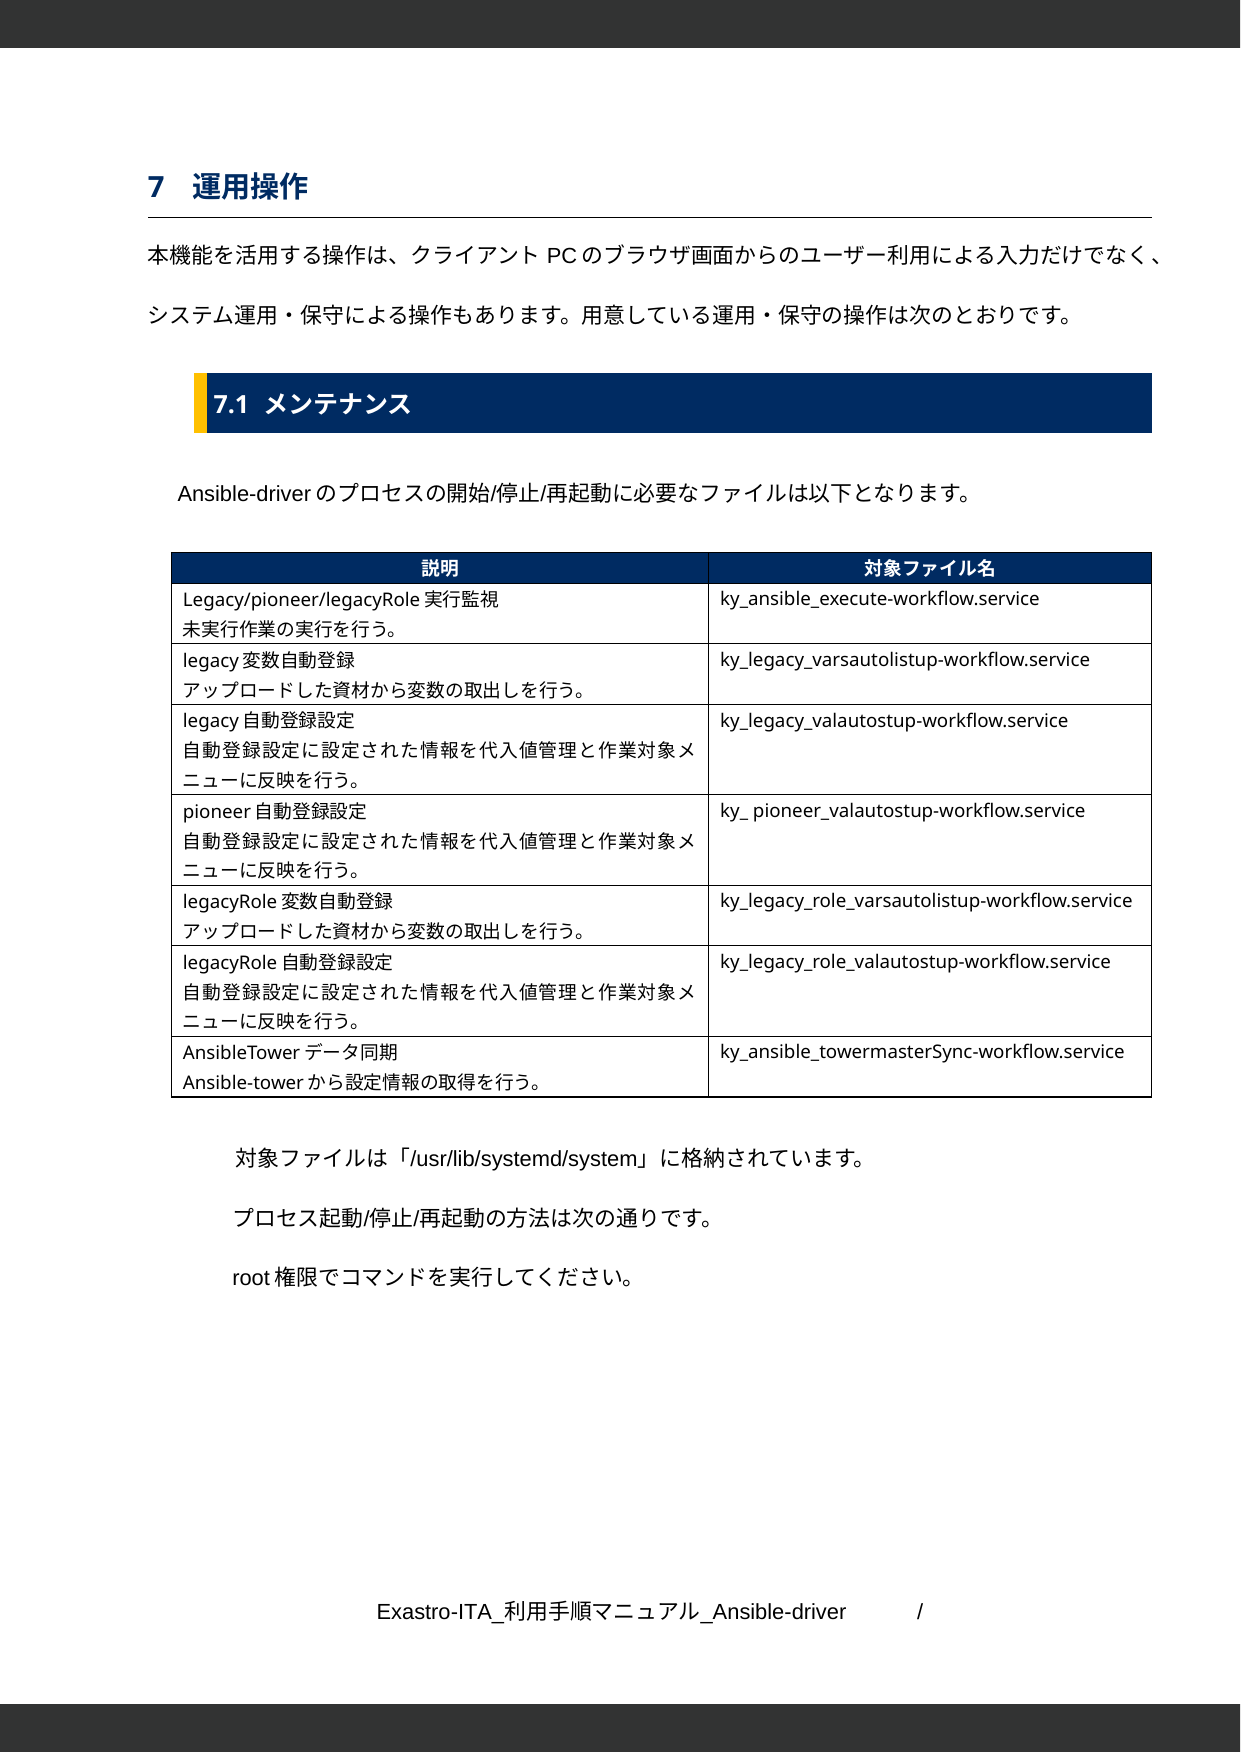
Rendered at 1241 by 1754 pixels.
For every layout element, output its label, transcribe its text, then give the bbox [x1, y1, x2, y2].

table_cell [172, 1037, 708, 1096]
text 本機能を活用する操作は、クライアントPCのブラウザ画面からのユーザー利用による入力だけでなく、システム運用・保守による操作もあります。用意している運用・保守の操作は次のとおりです。 [148, 224, 1152, 343]
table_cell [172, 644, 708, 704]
picture [0, 0, 1241, 48]
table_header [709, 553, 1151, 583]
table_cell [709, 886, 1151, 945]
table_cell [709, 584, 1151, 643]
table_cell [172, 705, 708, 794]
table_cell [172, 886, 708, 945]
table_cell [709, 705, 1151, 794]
picture [0, 1704, 1241, 1752]
text Ansible-driverのプロセスの開始/停止/再起動に必要なファイルは以下となります。 [177, 462, 1152, 522]
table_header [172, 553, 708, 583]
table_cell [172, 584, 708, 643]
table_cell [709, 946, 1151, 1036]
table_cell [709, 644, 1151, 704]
text root権限でコマンドを実行してください。 [231, 1246, 1152, 1306]
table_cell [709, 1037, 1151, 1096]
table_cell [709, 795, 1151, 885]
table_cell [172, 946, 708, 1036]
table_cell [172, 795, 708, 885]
subtitle メンテナンス [207, 373, 1152, 433]
text 対象ファイルは「/usr/lib/systemd/system」に格納されています。 [231, 1127, 1152, 1187]
text プロセス起動/停止/再起動の方法は次の通りです。 [231, 1187, 1152, 1246]
subtitle 運用操作 [148, 155, 1152, 217]
